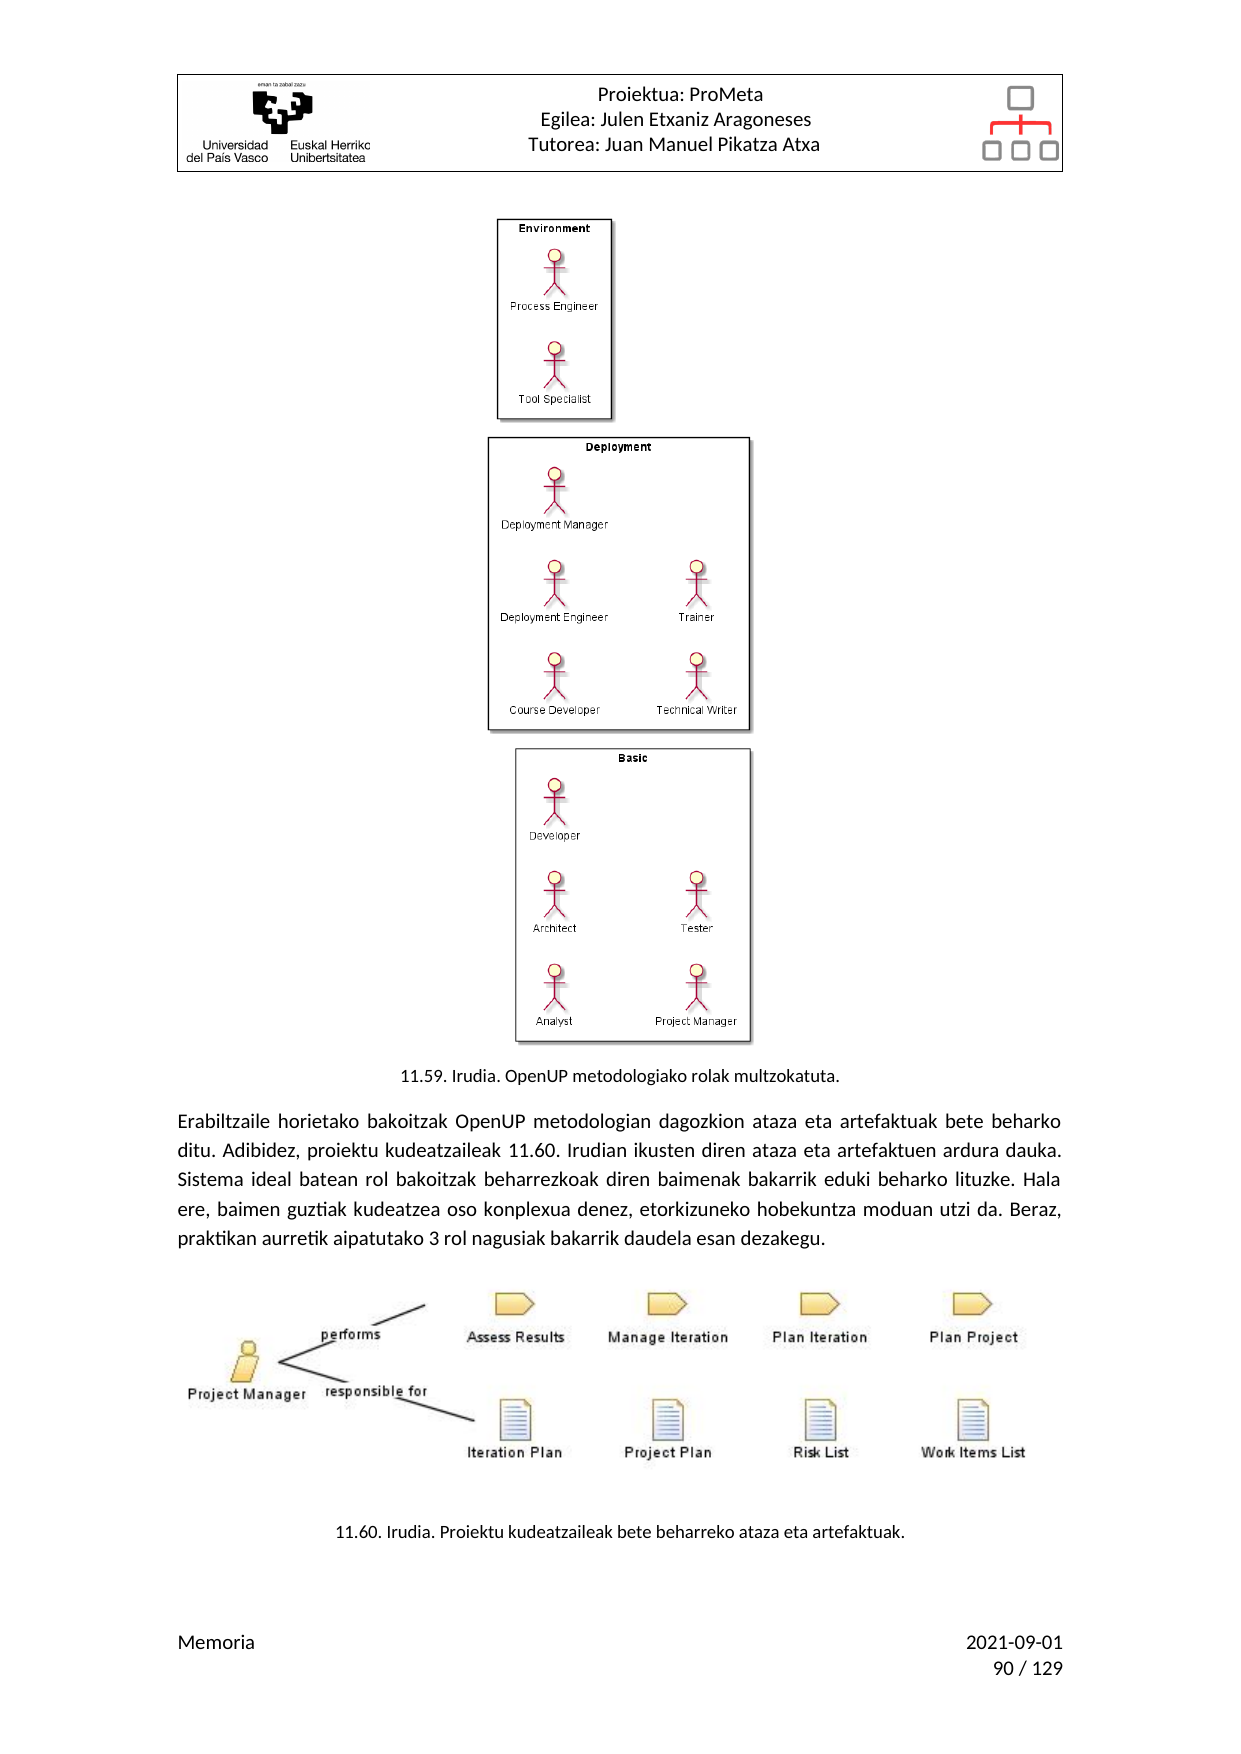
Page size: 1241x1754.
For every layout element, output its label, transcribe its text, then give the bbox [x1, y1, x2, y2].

picture [978, 80, 1060, 162]
picture [482, 213, 758, 1049]
picture [182, 81, 370, 162]
picture [177, 1266, 1063, 1504]
